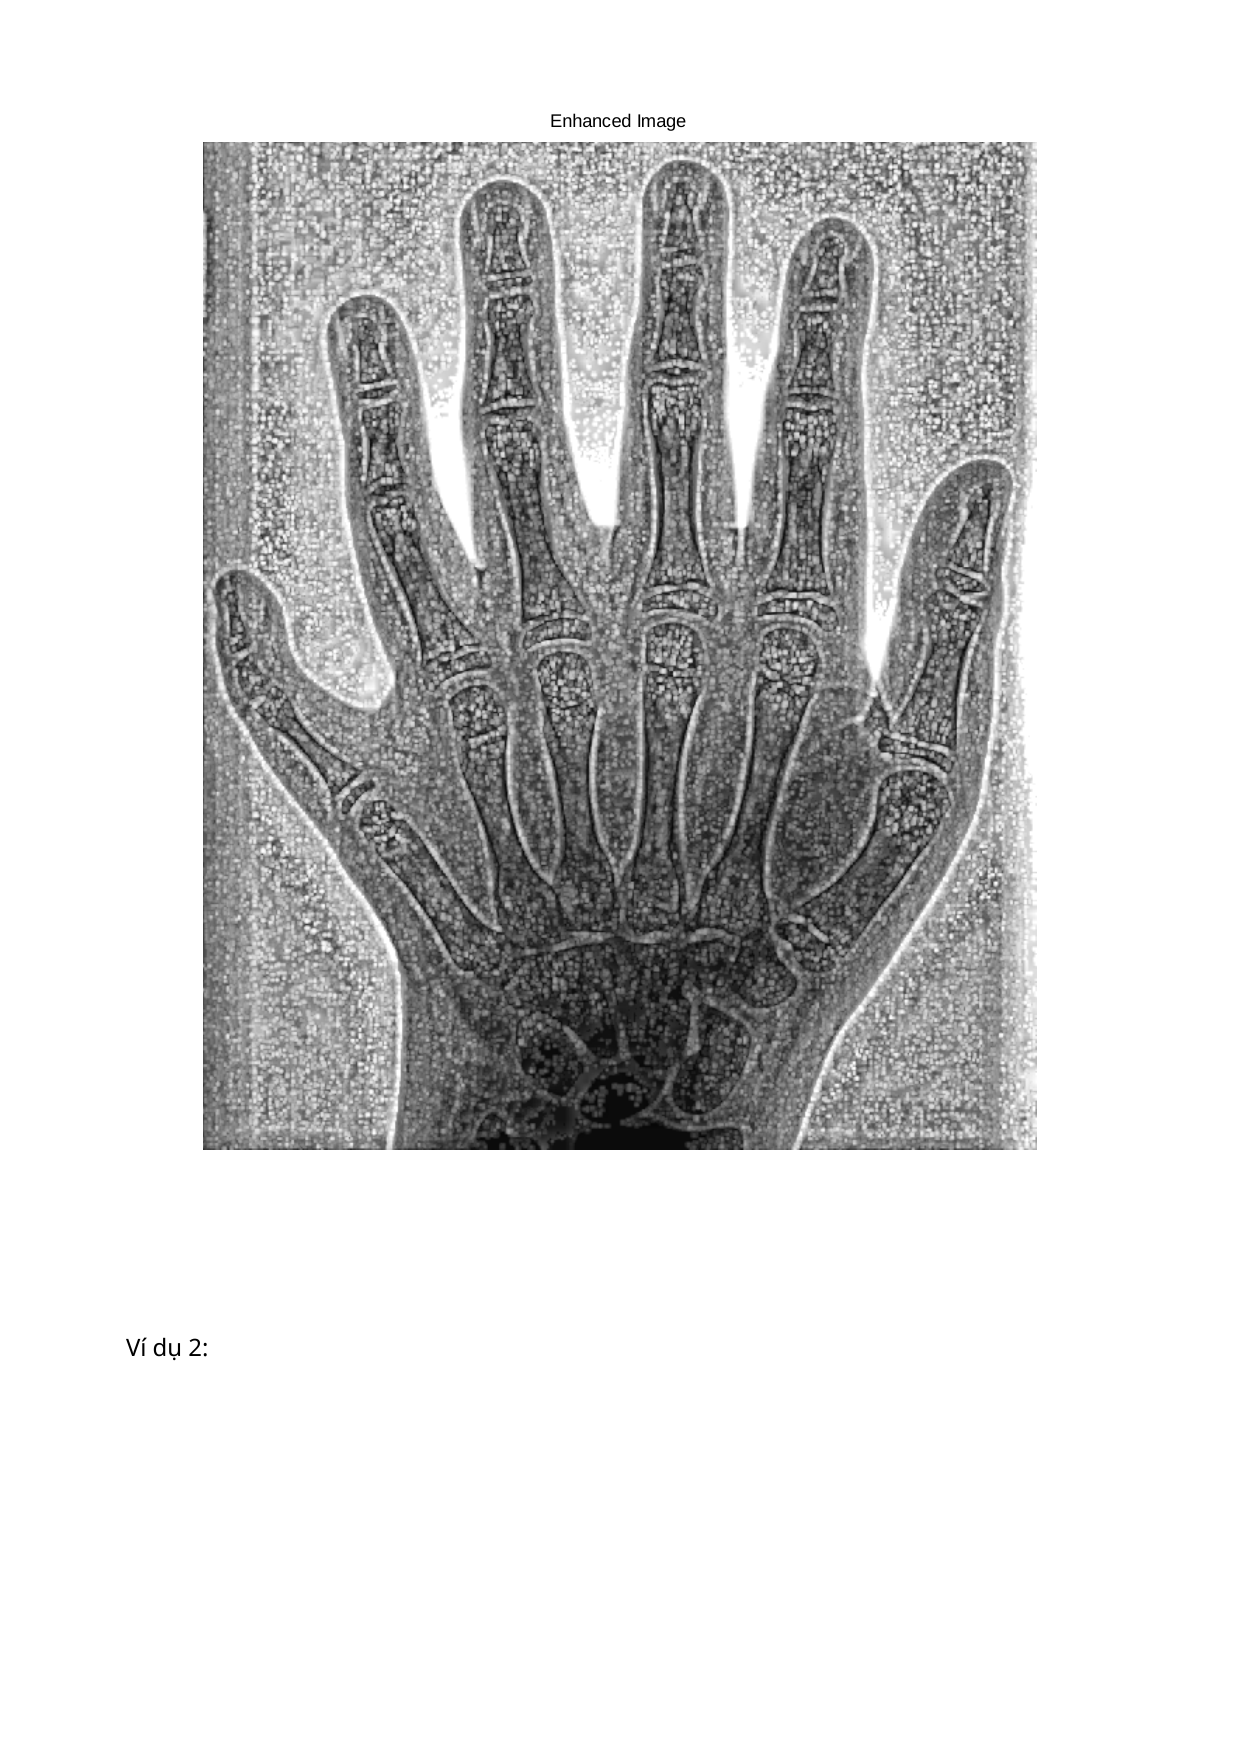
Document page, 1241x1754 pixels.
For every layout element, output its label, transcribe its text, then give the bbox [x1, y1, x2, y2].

text Ví dụ 2: [89, 1330, 1152, 1363]
